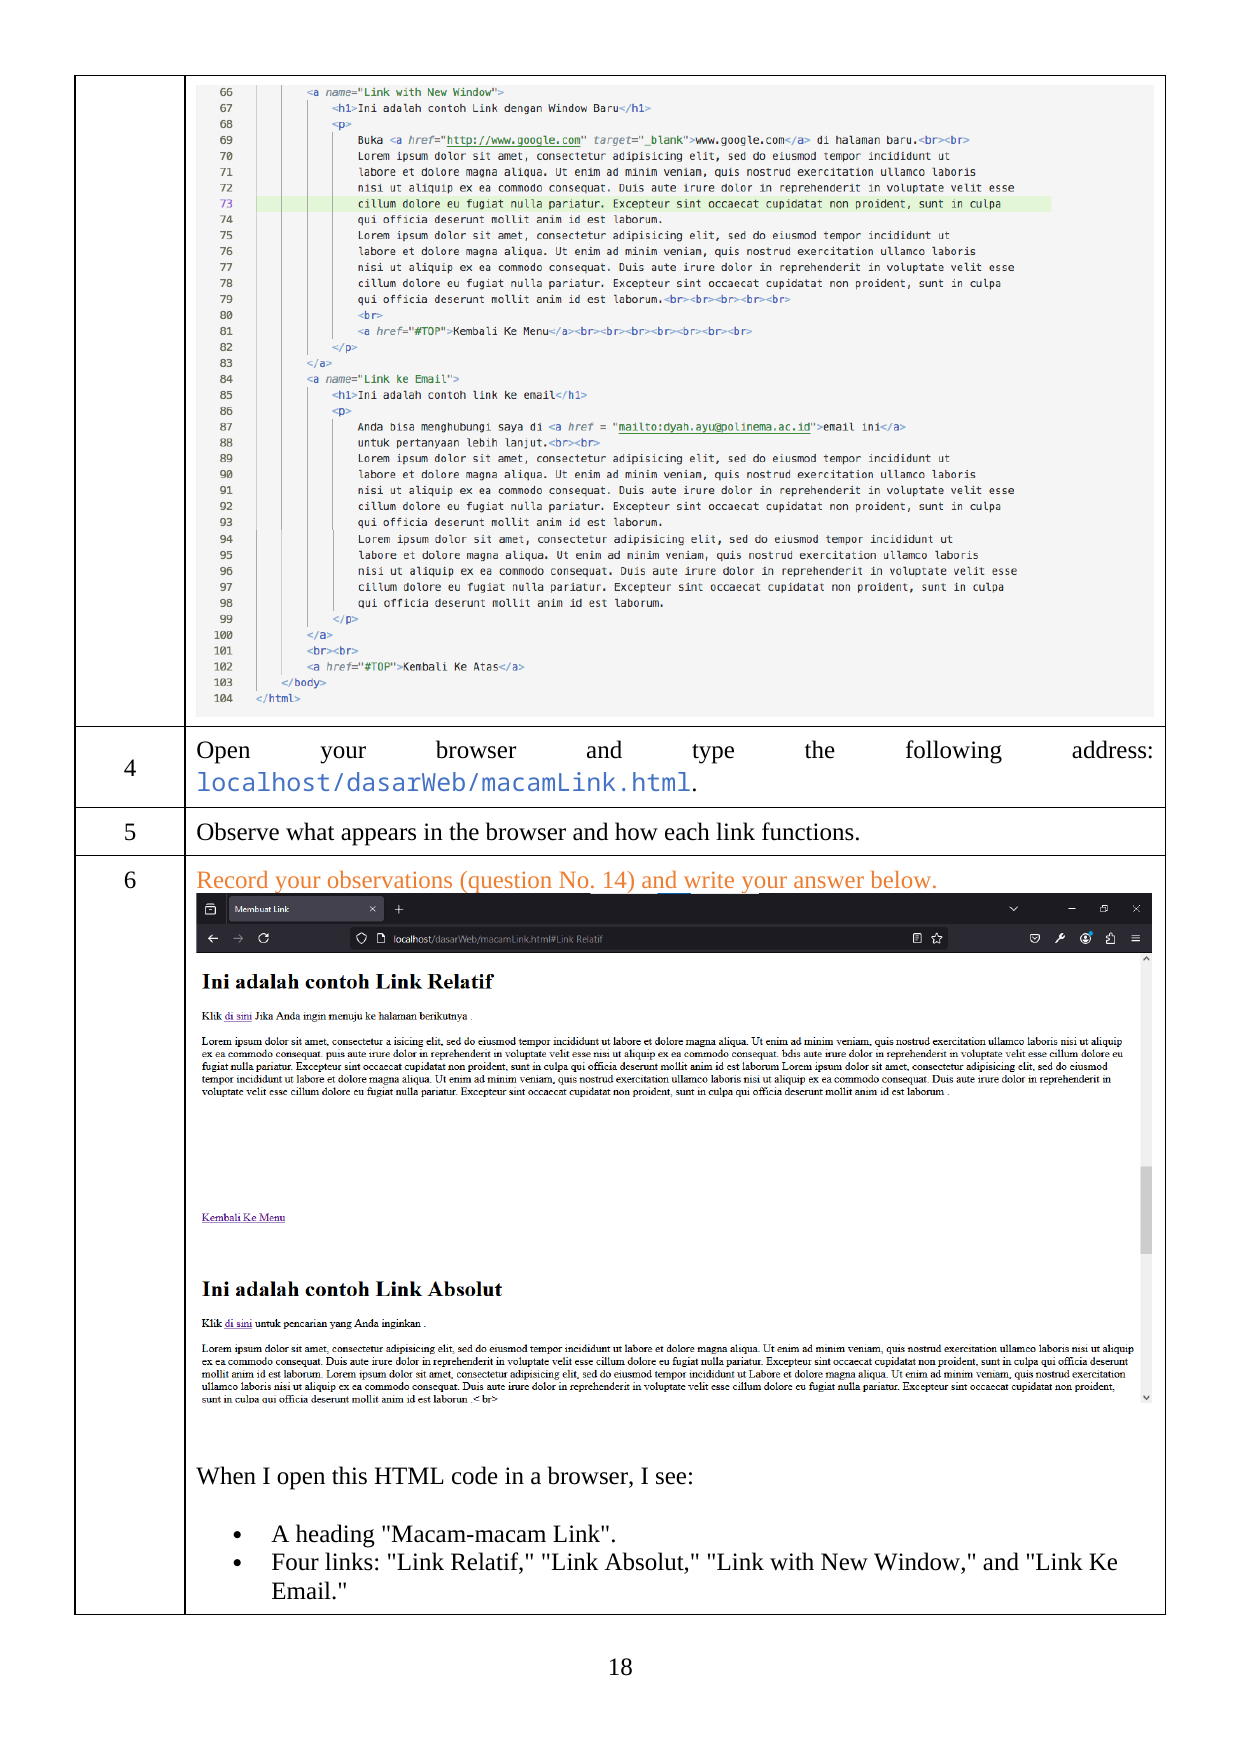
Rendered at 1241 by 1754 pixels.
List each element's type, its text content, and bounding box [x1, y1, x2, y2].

table_cell 5 [76, 808, 184, 855]
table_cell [186, 856, 1165, 1614]
picture [196, 85, 1055, 717]
table_cell 4 [76, 727, 184, 807]
table_cell [186, 76, 1165, 726]
table_cell 6 [76, 856, 184, 1614]
table_cell Observe what appears in the browser and how each link functions. [186, 808, 1165, 855]
table_cell 3 [76, 76, 184, 726]
picture [196, 893, 1152, 1403]
table_cell Open your browser and type the following address: localhost/dasarWeb/macamLink.html. [186, 727, 1165, 807]
